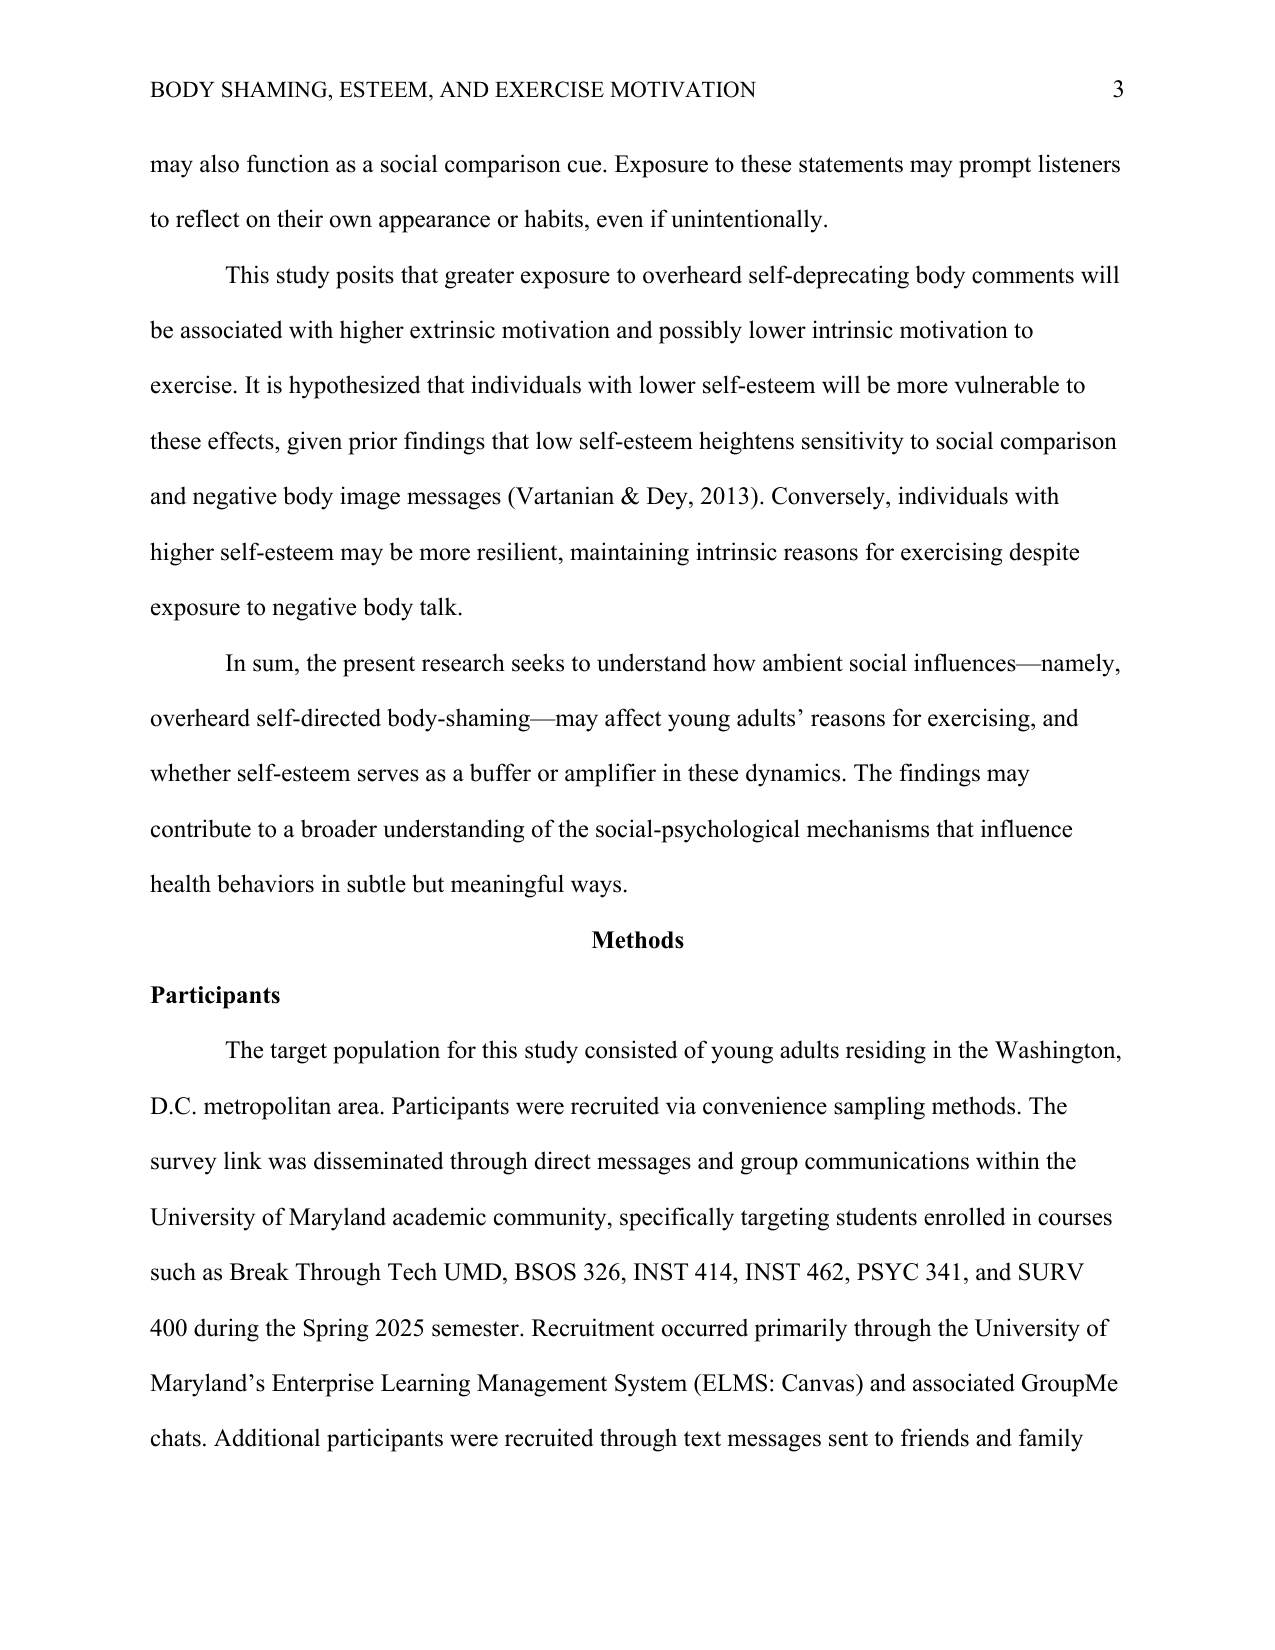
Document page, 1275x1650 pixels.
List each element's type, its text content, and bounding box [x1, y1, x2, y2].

text Methods [150, 926, 1125, 953]
text In sum, the present research seeks to understand how ambient social influences—namely, overheard self-directed body-shaming—may affect young adults’ reasons for exercising, and whether self-esteem serves as a buffer or amplifier in these dynamics. The findings may contribute to a broader understanding of the social-psychological mechanisms that influence health behaviors in subtle but meaningful ways. [150, 649, 1125, 898]
text This study posits that greater exposure to overheard self-deprecating body comments will be associated with higher extrinsic motivation and possibly lower intrinsic motivation to exercise. It is hypothesized that individuals with lower self-esteem will be more vulnerable to these effects, given prior findings that low self-esteem heightens sensitivity to social comparison and negative body image messages (Vartanian & Dey, 2013). Conversely, individuals with higher self-esteem may be more resilient, maintaining intrinsic reasons for exercising despite exposure to negative body talk. [150, 261, 1125, 621]
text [150, 150, 1125, 233]
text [150, 1037, 1125, 1452]
text Participants [150, 981, 1125, 1009]
